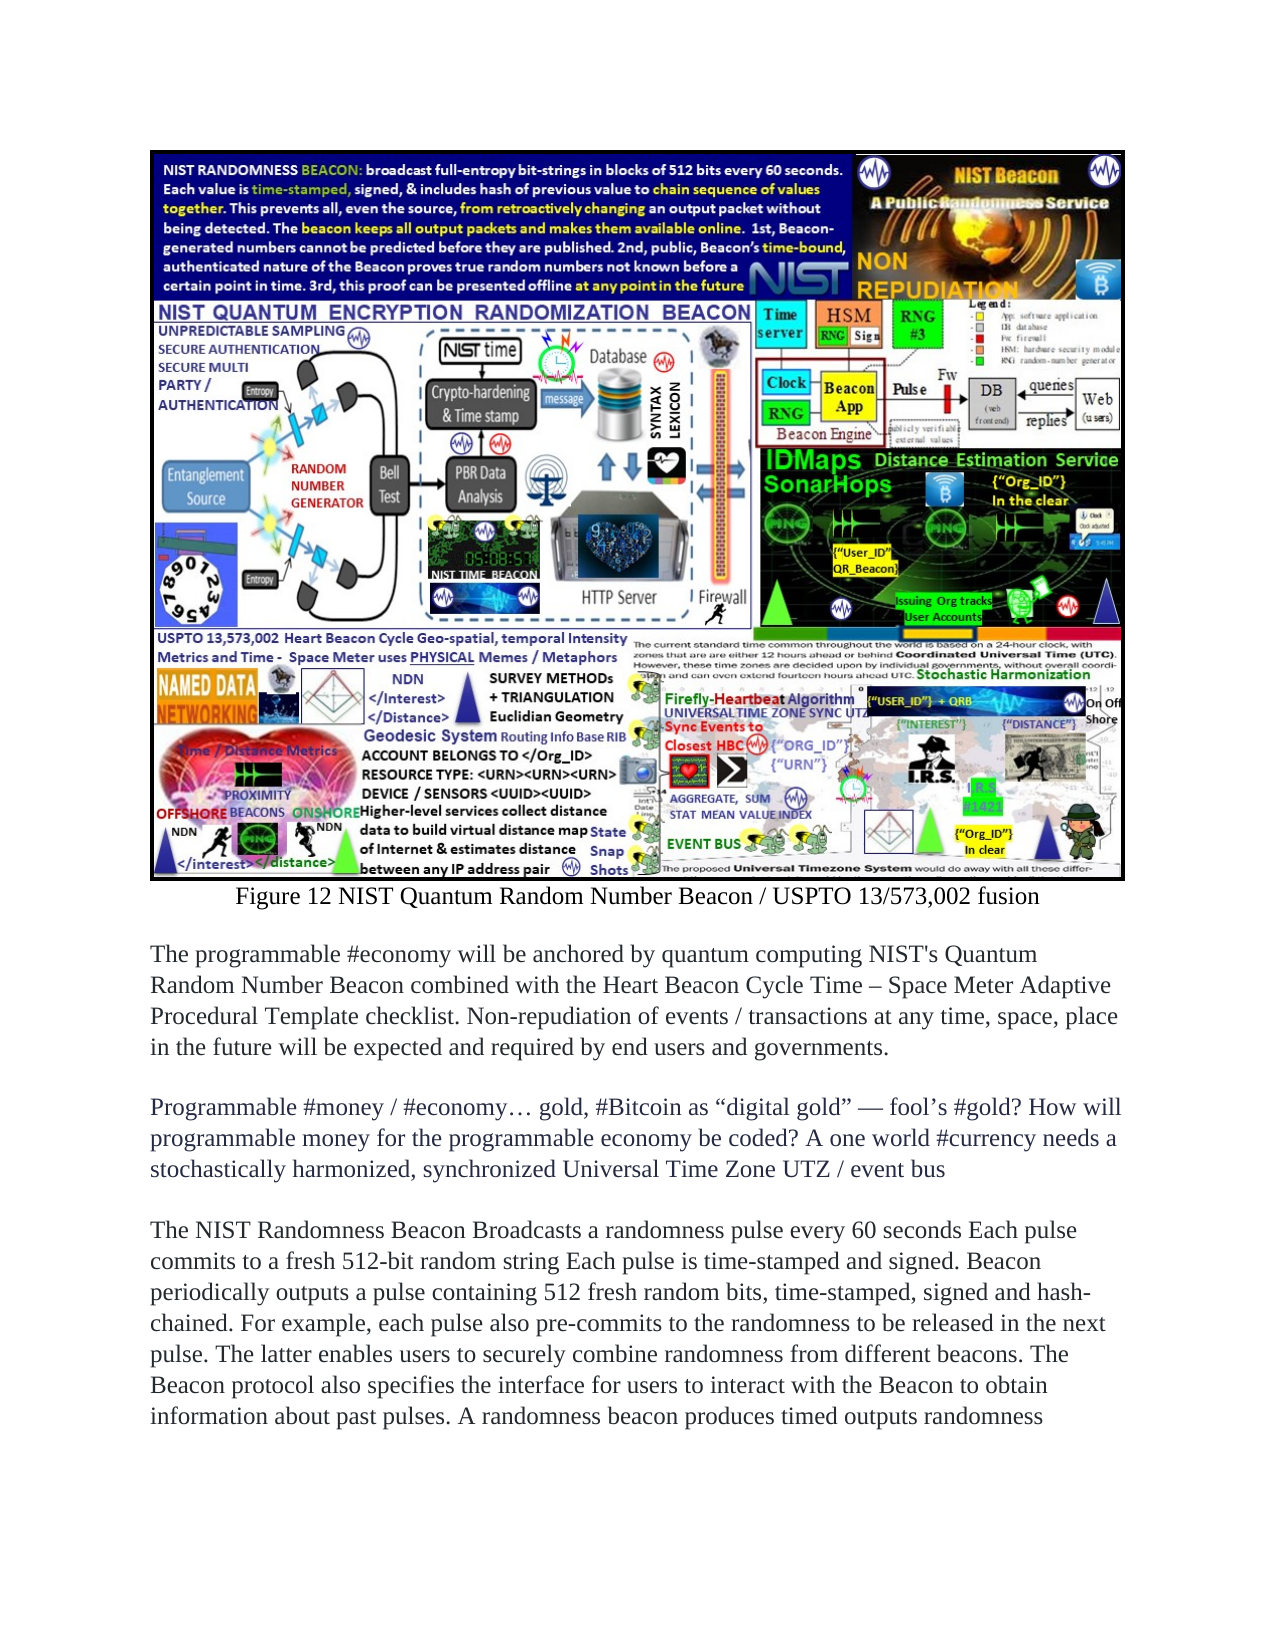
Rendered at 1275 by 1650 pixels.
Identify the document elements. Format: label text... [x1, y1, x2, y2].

text The programmable #economy will be anchored by quantum computing NIST's Quantum Random Number Beacon combined with the Heart Beacon Cycle Time – Space Meter Adaptive Procedural Template checklist. Non-repudiation of events / transactions at any time, space, place in the future will be expected and required by end users and governments. [150, 939, 1125, 1061]
text The NIST Randomness Beacon Broadcasts a randomness pulse every 60 seconds Each pulse commits to a fresh 512-bit random string Each pulse is time-stamped and signed. Beacon periodically outputs a pulse containing 512 fresh random bits, time-stamped, signed and hash-chained. For example, each pulse also pre-commits to the randomness to be released in the next pulse. The latter enables users to securely combine randomness from different beacons. The Beacon protocol also specifies the interface for users to interact with the Beacon to obtain information about past pulses. A randomness beacon produces timed outputs randomness [150, 1215, 1125, 1430]
picture [154, 154, 1121, 877]
text Figure 12 NIST Quantum Random Number Beacon / USPTO 13/573,002 fusion [150, 881, 1125, 910]
text Programmable #money / #economy… gold, #Bitcoin as “digital gold” — fool’s #gold? How will programmable money for the programmable economy be coded? A one world #currency needs a stochastically harmonized, synchronized Universal Time Zone UTZ / event bus [150, 1092, 1125, 1183]
